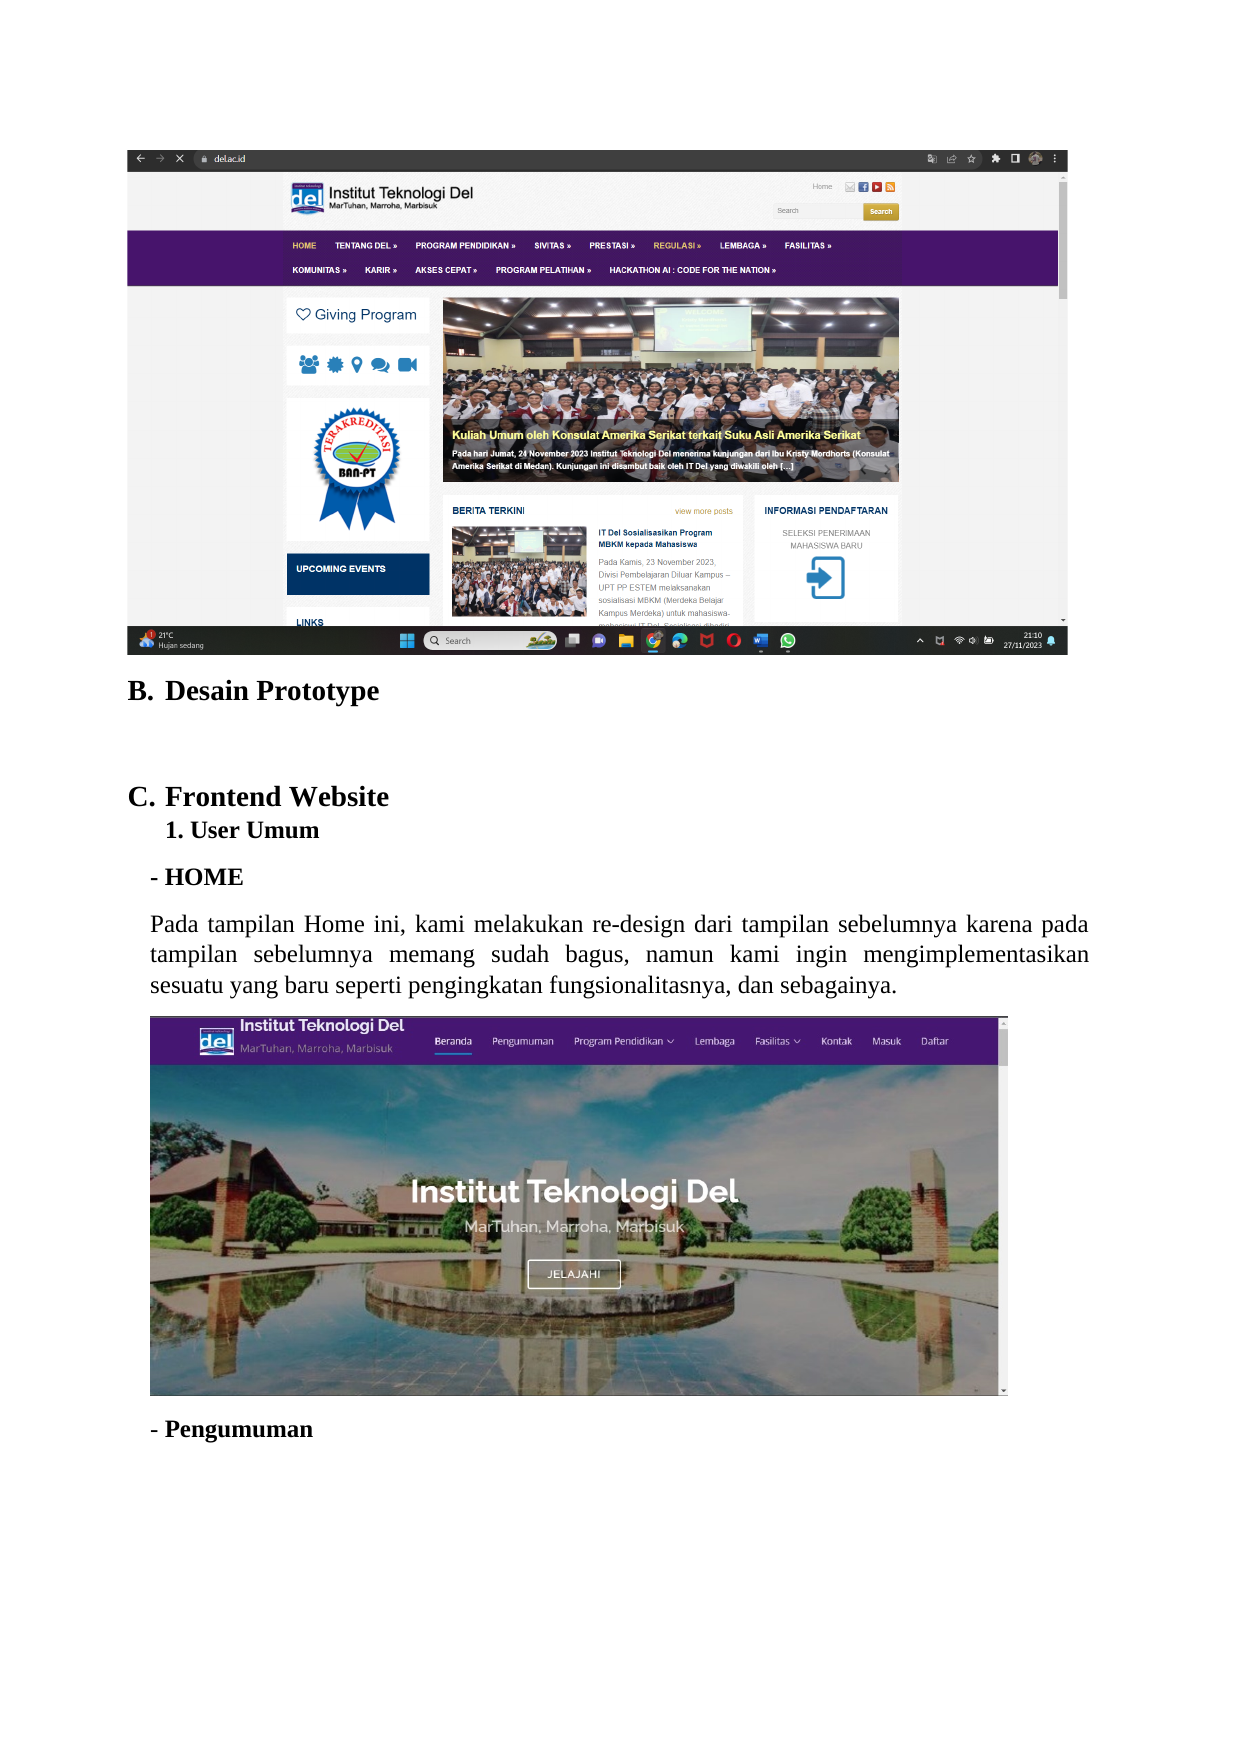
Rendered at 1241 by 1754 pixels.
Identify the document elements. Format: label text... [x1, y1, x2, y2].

list Desain Prototype [127, 673, 1090, 706]
text Pada tampilan Home ini, kami melakukan re-design dari tampilan sebelumnya karena pada tampilan sebelumnya memang sudah bagus, namun kami ingin mengimplementasikan sesuatu yang baru seperti pengingkatan fungsionalitasnya, dan sebagainya. [150, 909, 1090, 998]
list 1. User Umum [165, 815, 1090, 843]
list Frontend Website [127, 779, 1090, 813]
text - Pengumuman [150, 1414, 1090, 1442]
picture [150, 1016, 1008, 1396]
picture [127, 150, 1068, 655]
text - HOME [150, 862, 1090, 891]
